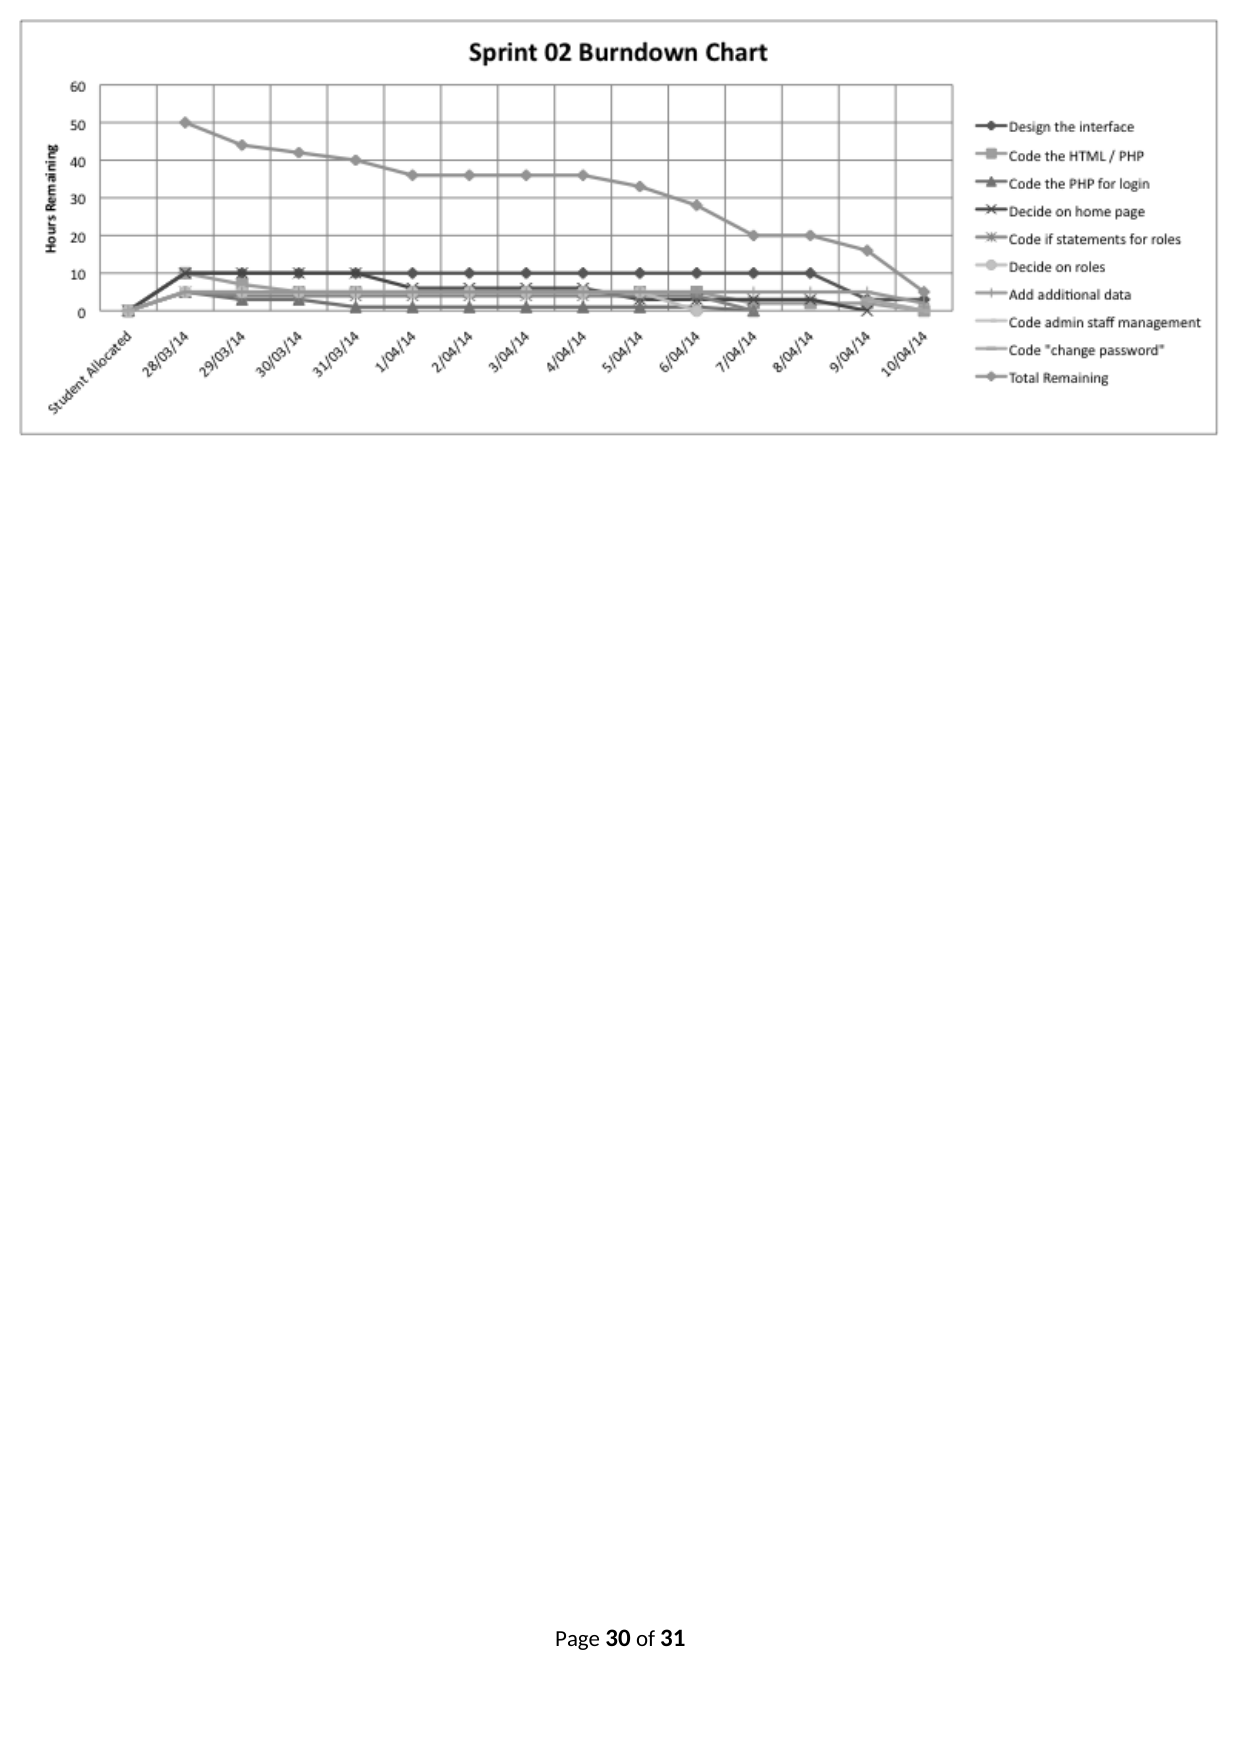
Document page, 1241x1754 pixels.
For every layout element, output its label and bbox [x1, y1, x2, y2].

picture [18, 18, 1219, 437]
